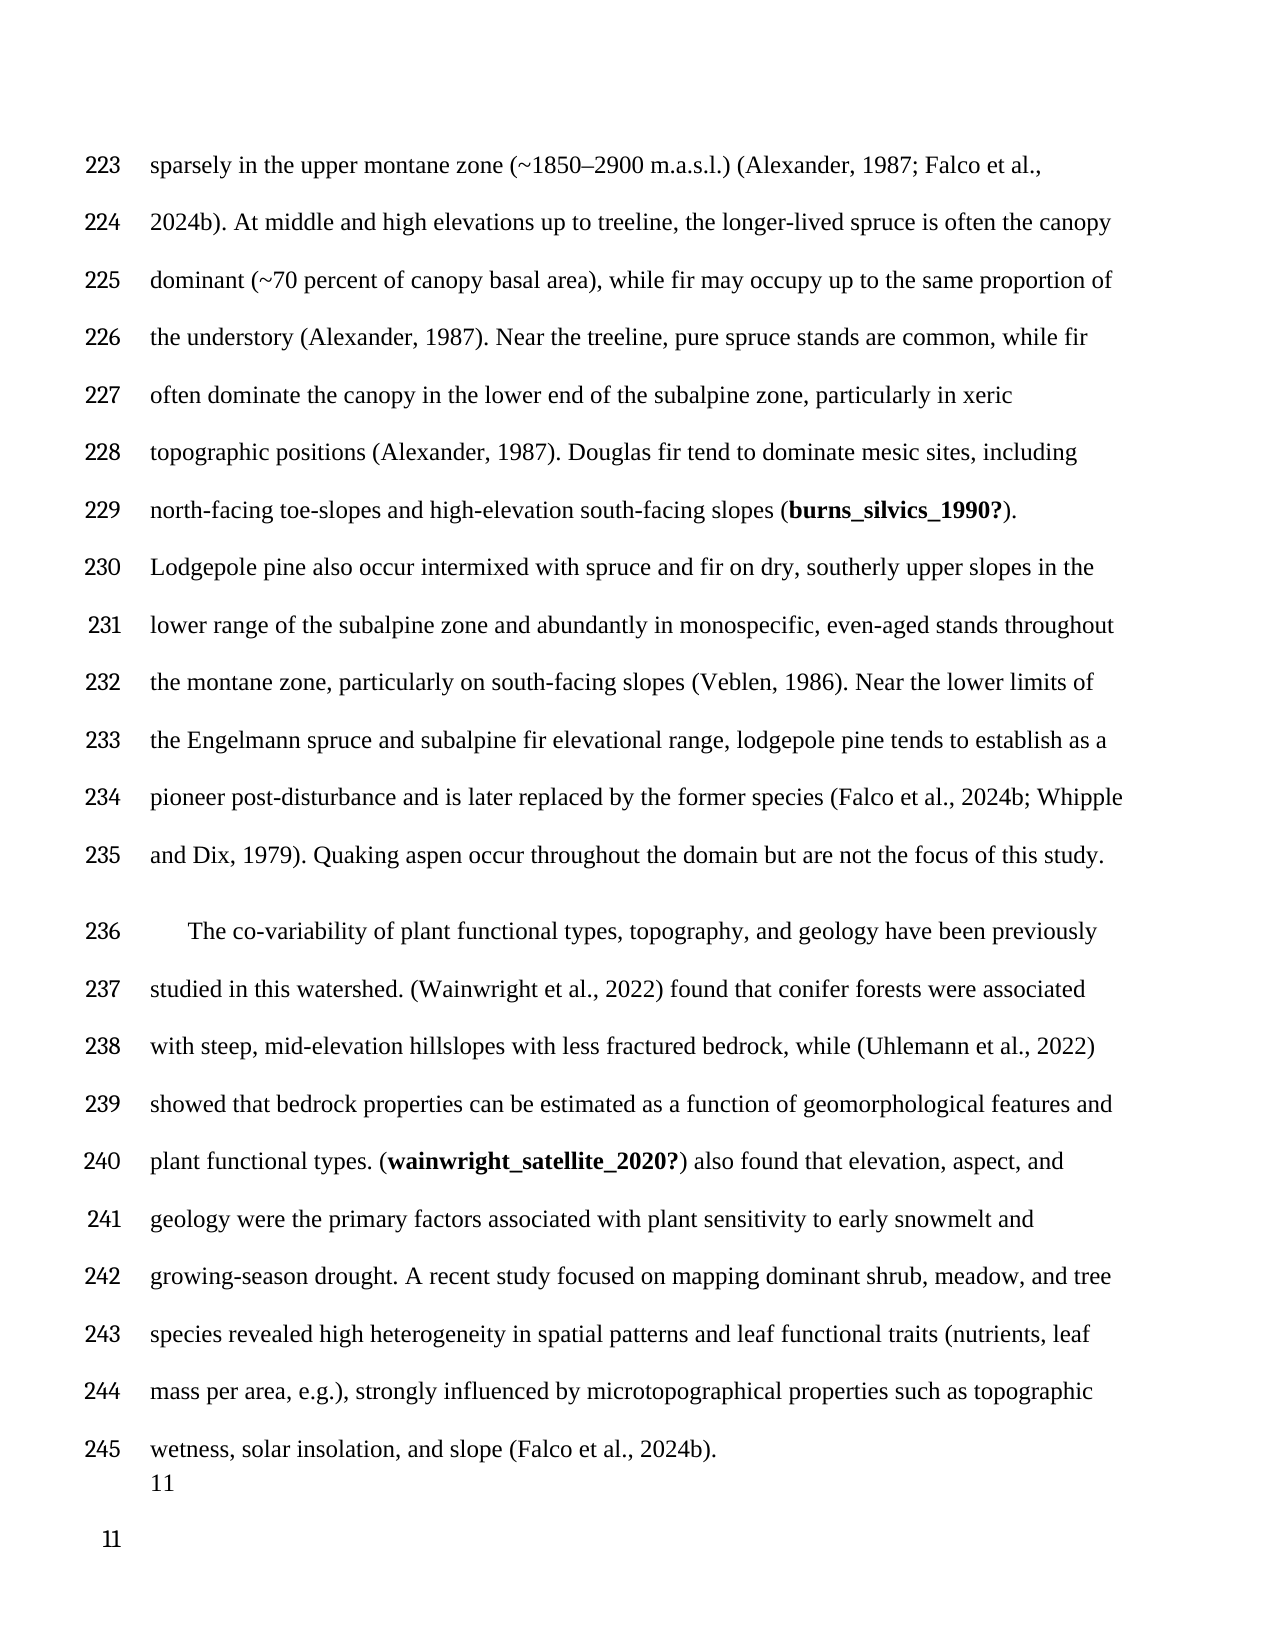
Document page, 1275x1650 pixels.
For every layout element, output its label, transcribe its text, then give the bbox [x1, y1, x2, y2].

text The co-variability of plant functional types, topography, and geology have been previously studied in this watershed. (Wainwright et al., 2022) found that conifer forests were associated with steep, mid-elevation hillslopes with less fractured bedrock, while (Uhlemann et al., 2022) showed that bedrock properties can be estimated as a function of geomorphological features and plant functional types. (wainwright_satellite_2020?) also found that elevation, aspect, and geology were the primary factors associated with plant sensitivity to early snowmelt and growing-season drought. A recent study focused on mapping dominant shrub, meadow, and tree species revealed high heterogeneity in spatial patterns and leaf functional traits (nutrients, leaf mass per area, e.g.), strongly influenced by microtopographical properties such as topographic wetness, solar insolation, and slope (Falco et al., 2024b). [150, 916, 1125, 1462]
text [150, 150, 1125, 869]
